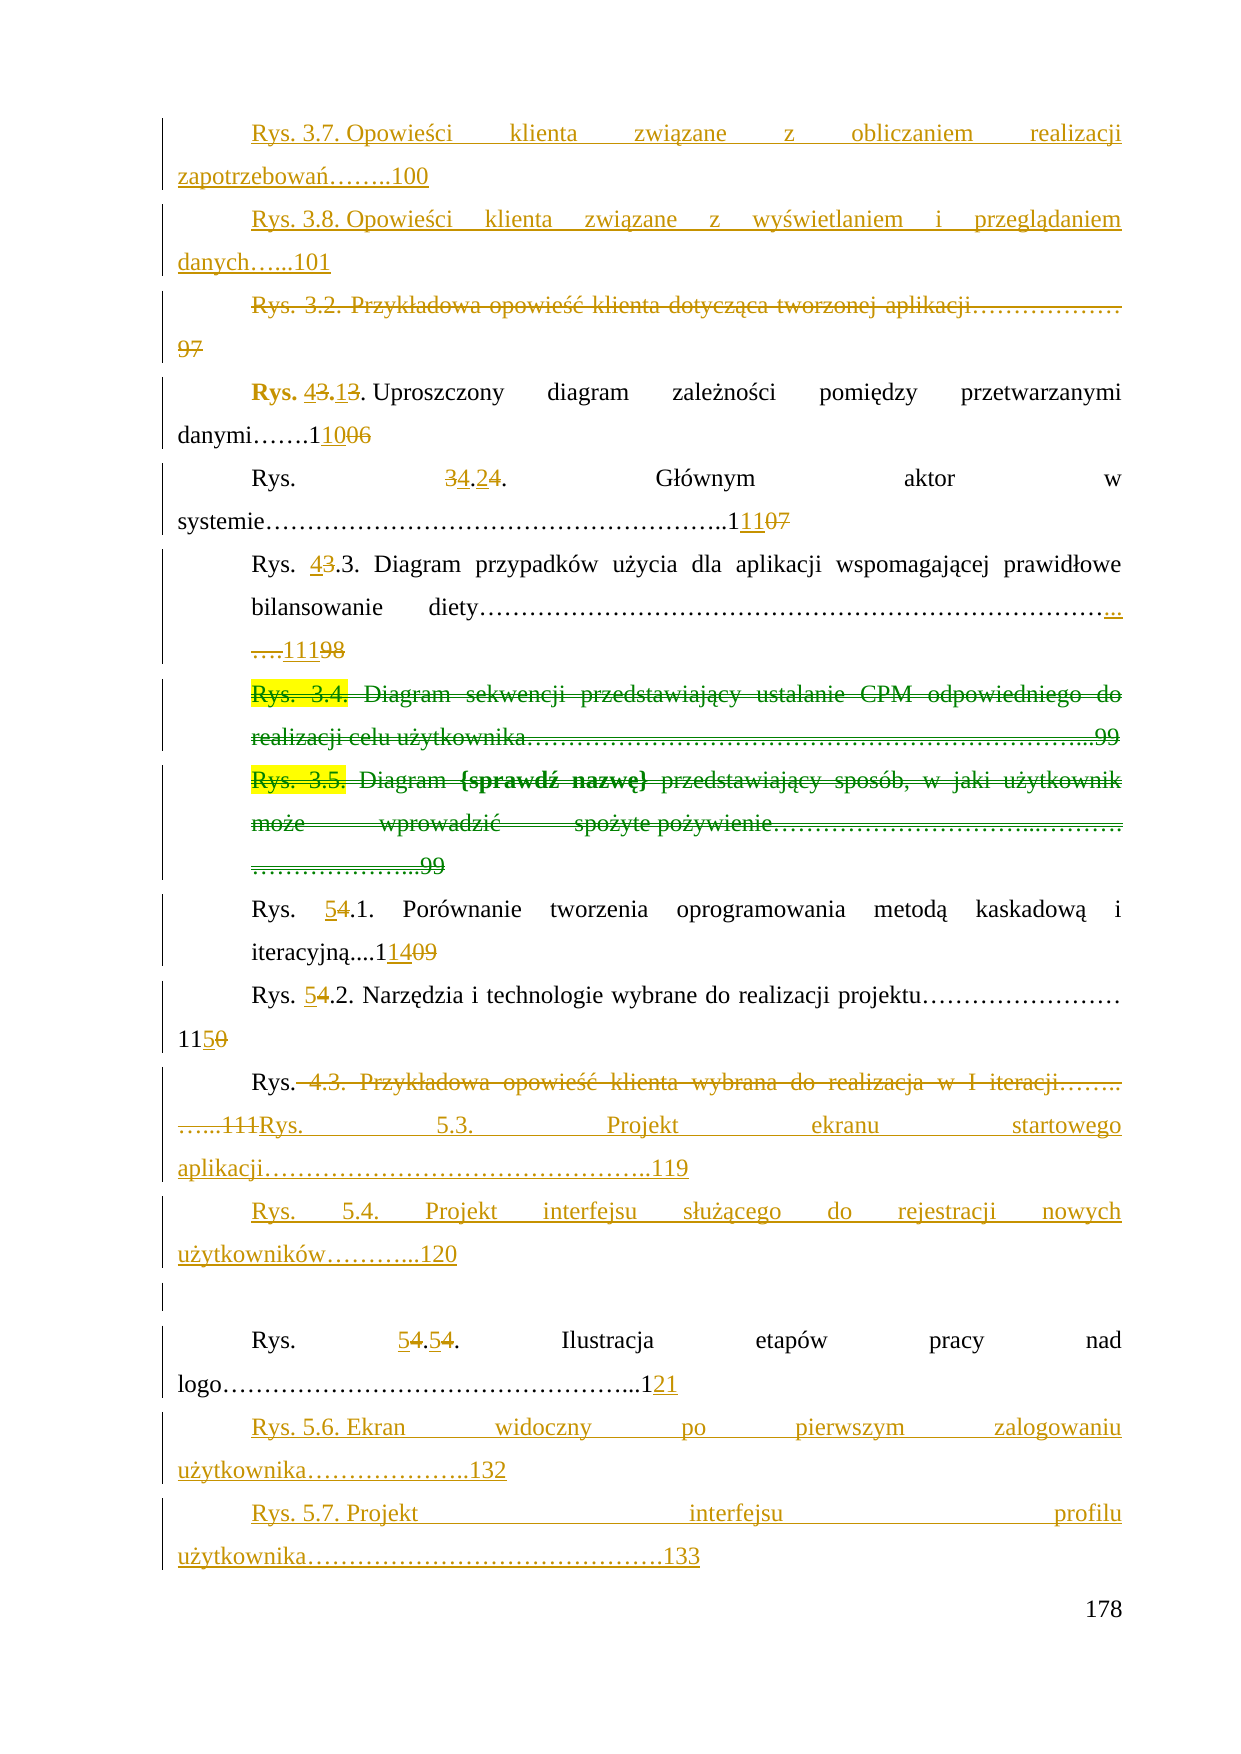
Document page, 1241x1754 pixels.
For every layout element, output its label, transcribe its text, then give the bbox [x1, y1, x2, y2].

text Rys. .. Głównym aktor w systemie………………………………………………..1 [177, 463, 1122, 535]
text Rys. .3. Diagram przypadków użycia dla aplikacji wspomagającej prawidłowe bilansowanie diety………………………………………………………………… [251, 549, 1122, 664]
text Rys. .. Ilustracja etapów pracy nad logo…………………………………………...1 [177, 1326, 1122, 1397]
text Rys. .1. Porównanie tworzenia oprogramowania metodą kaskadową i iteracyjną....1 [251, 894, 1122, 966]
text Rys. .. Uproszczony diagram zależności pomiędzy przetwarzanymi danymi…….1 [177, 377, 1122, 449]
text Rys. .2. Narzędzia i technologie wybrane do realizacji projektu……………………11 [177, 981, 1122, 1052]
